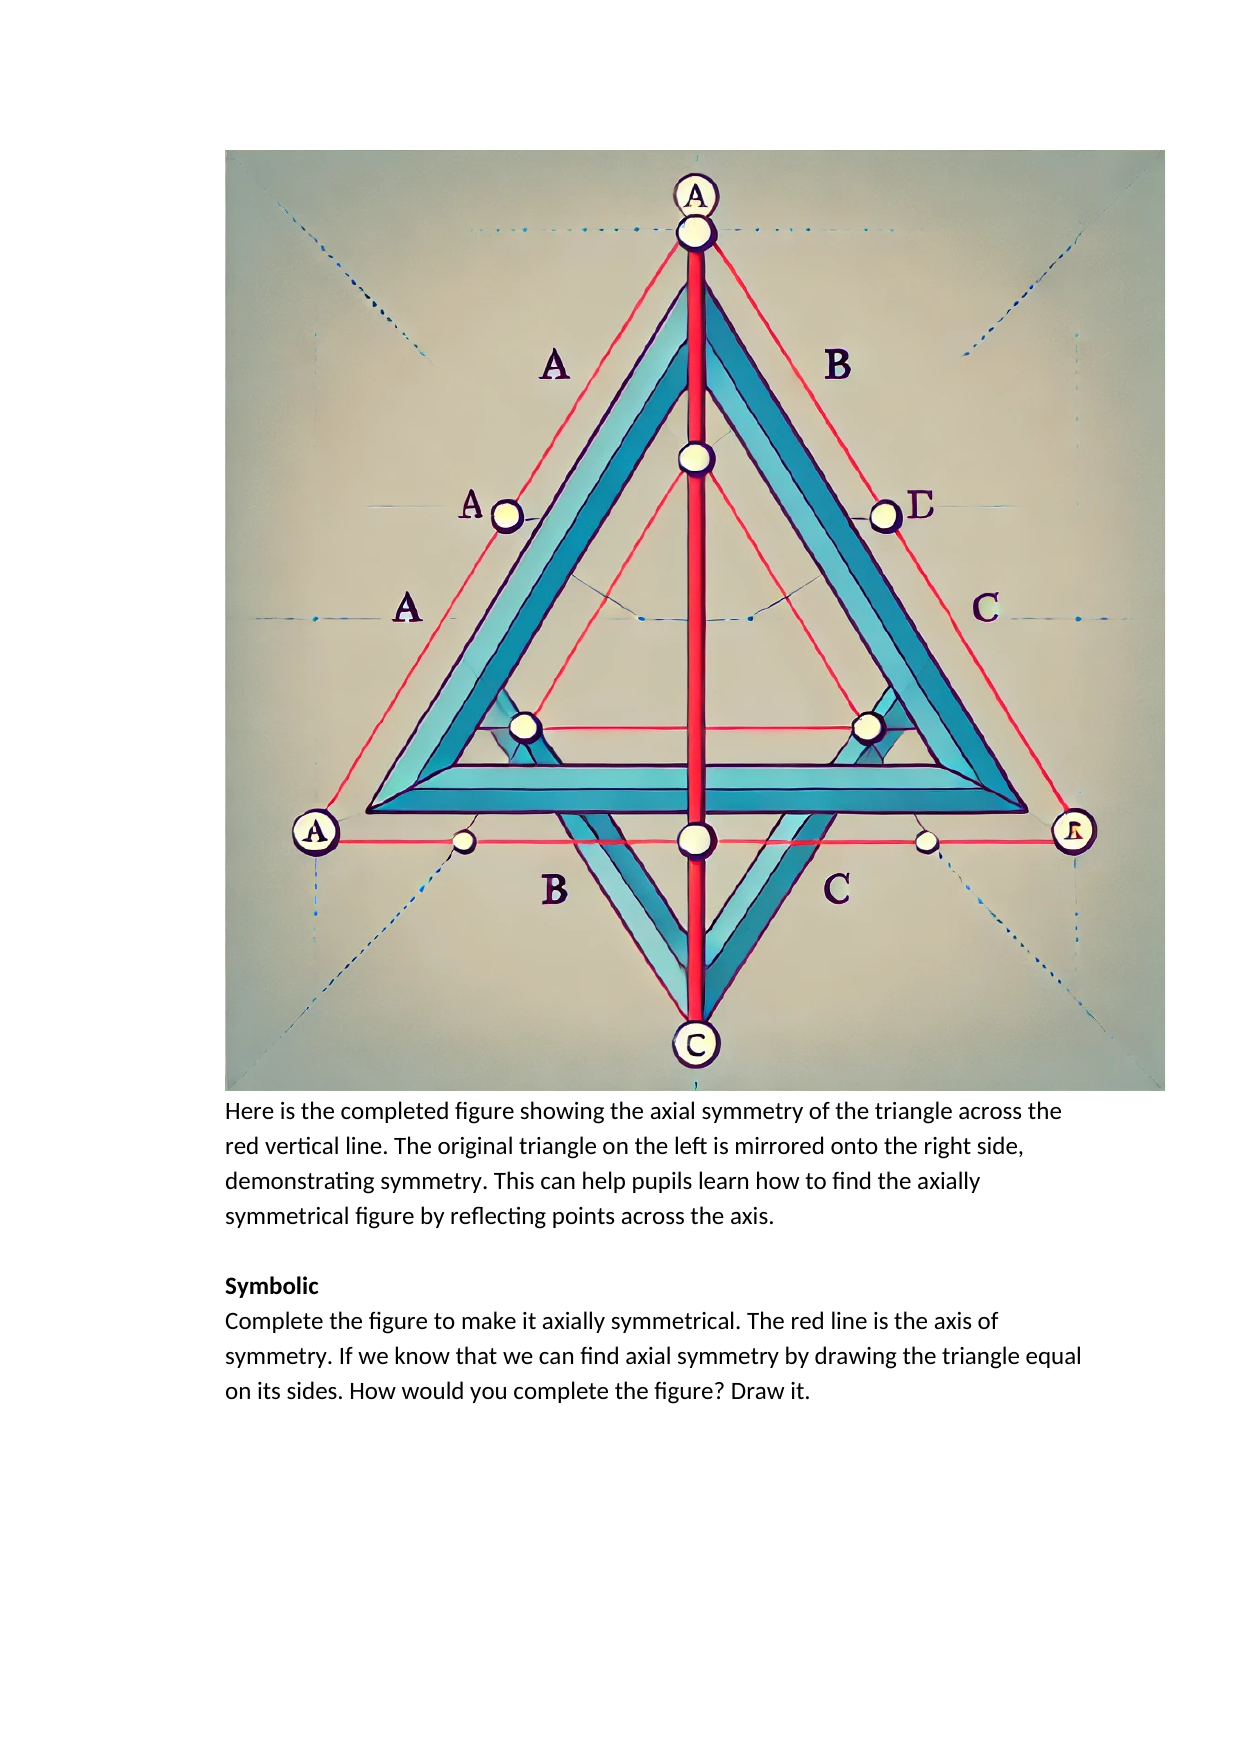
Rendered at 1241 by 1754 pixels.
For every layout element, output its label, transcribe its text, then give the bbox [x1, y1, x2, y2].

text Here is the completed figure showing the axial symmetry of the triangle across the red vertical line. The original triangle on the left is mirrored onto the right side, demonstrating symmetry. This can help pupils learn how to find the axially symmetrical figure by reflecting points across the axis. [225, 1095, 1090, 1231]
picture [225, 150, 1166, 1091]
text Symbolic [225, 1270, 1090, 1301]
text Complete the figure to make it axially symmetrical. The red line is the axis of symmetry. If we know that we can find axial symmetry by drawing the triangle equal on its sides. How would you complete the figure? Draw it. [225, 1305, 1090, 1406]
